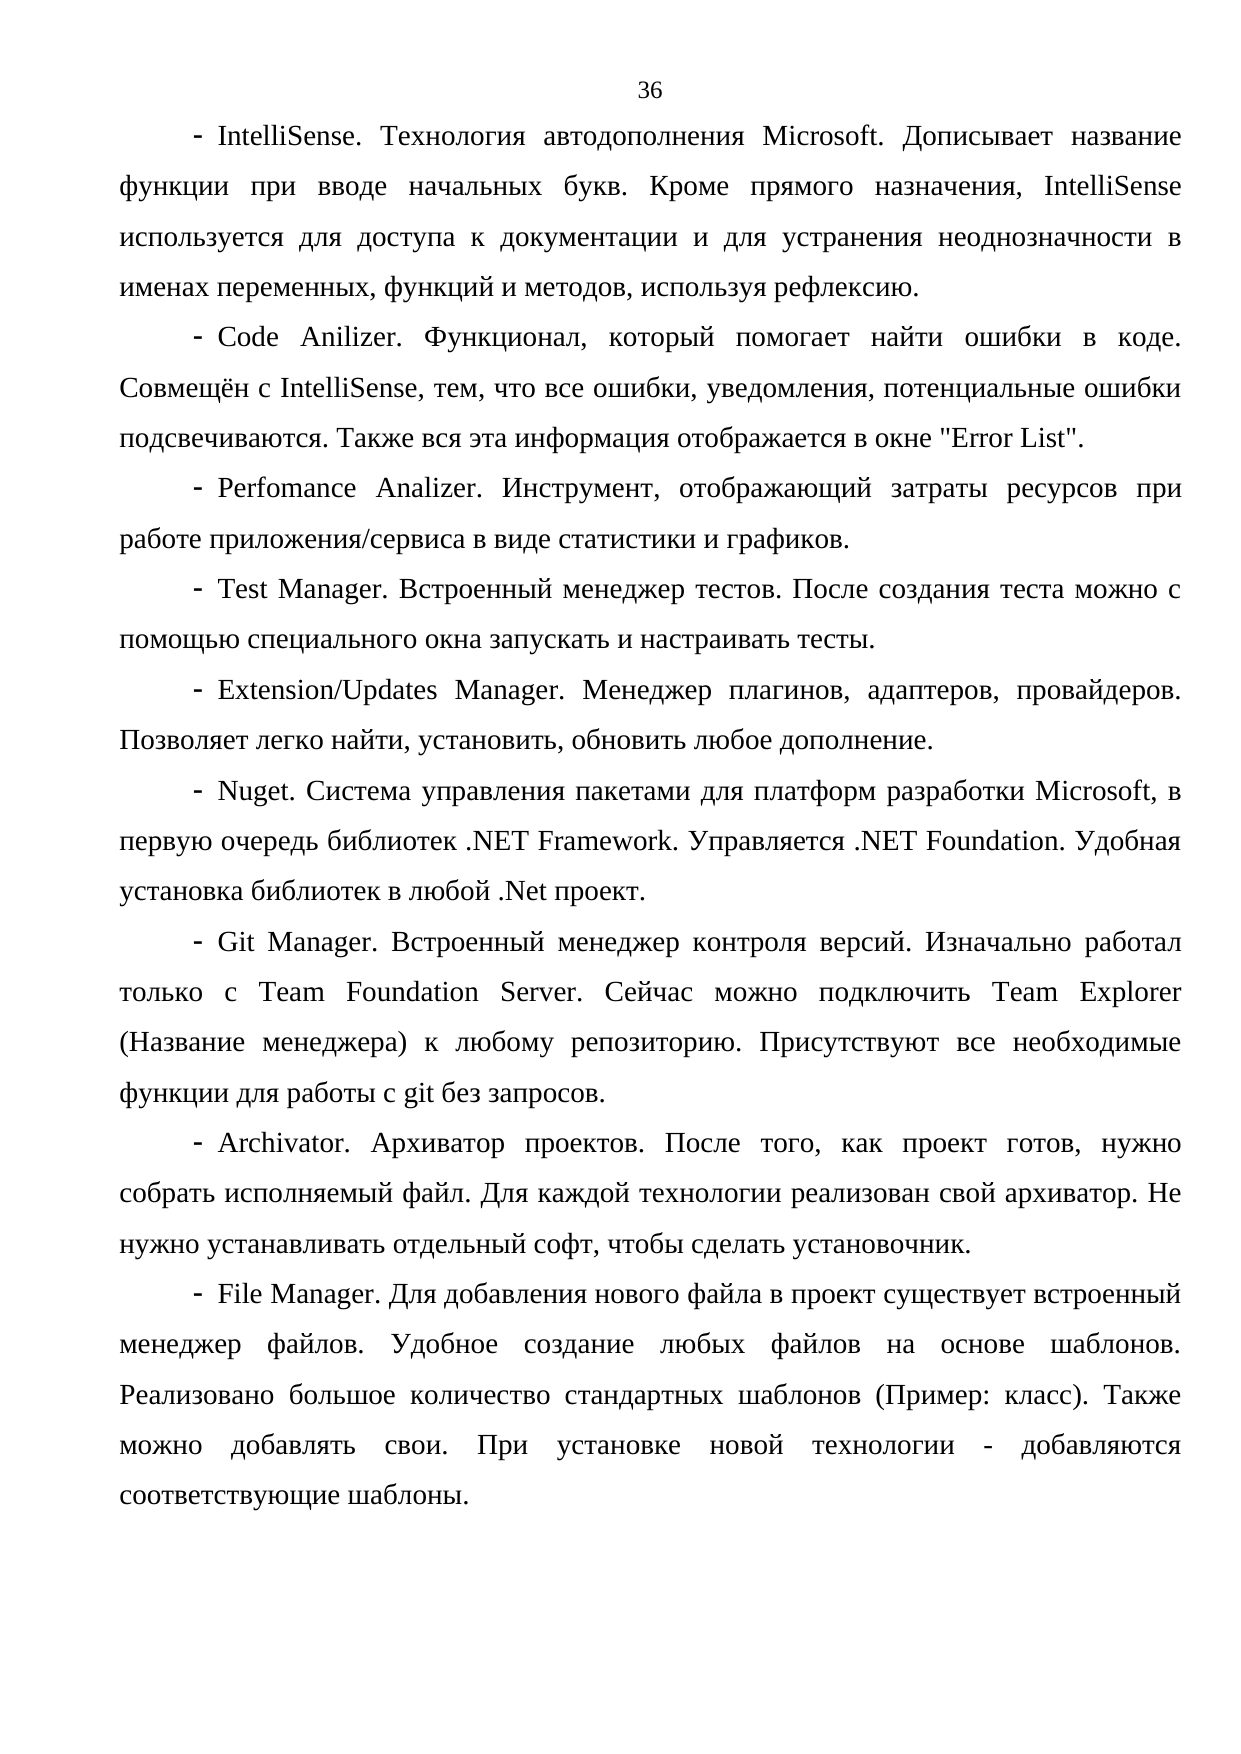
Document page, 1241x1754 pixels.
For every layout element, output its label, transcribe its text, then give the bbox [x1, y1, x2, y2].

list IntelliSense. Технология автодополнения Microsoft. Дописывает название функции при вводе начальных букв. Кроме прямого назначения, IntelliSense используется для доступа к документации и для устранения неоднозначности в именах переменных, функций и методов, используя рефлексию. [119, 118, 1182, 303]
list File Manager. Для добавления нового файла в проект существует встроенный менеджер файлов. Удобное создание любых файлов на основе шаблонов. Реализовано большое количество стандартных шаблонов (Пример: класс). Также можно добавлять свои. При установке новой технологии - добавляются соответствующие шаблоны. [119, 1276, 1182, 1511]
list Nuget. Система управления пакетами для платформ разработки Microsoft, в первую очередь библиотек .NET Framework. Управляется .NET Foundation. Удобная установка библиотек в любой .Net проект. [119, 773, 1182, 907]
list Code Anilizer. Функционал, который помогает найти ошибки в коде. Совмещён с IntelliSense, тем, что все ошибки, уведомления, потенциальные ошибки подсвечиваются. Также вся эта информация отображается в окне "Error List". [119, 319, 1182, 454]
list Perfomance Analizer. Инструмент, отображающий затраты ресурсов при работе приложения/сервиса в виде статистики и графиков. [119, 471, 1182, 554]
list Git Manager. Встроенный менеджер контроля версий. Изначально работал только с Team Foundation Server. Сейчас можно подключить Team Explorer (Название менеджера) к любому репозиторию. Присутствуют все необходимые функции для работы с git без запросов. [119, 924, 1182, 1108]
list Extension/Updates Manager. Менеджер плагинов, адаптеров, провайдеров. Позволяет легко найти, установить, обновить любое дополнение. [119, 672, 1182, 756]
list Archivator. Архиватор проектов. После того, как проект готов, нужно собрать исполняемый файл. Для каждой технологии реализован свой архиватор. Не нужно устанавливать отдельный софт, чтобы сделать установочник. [119, 1125, 1182, 1259]
list Test Manager. Встроенный менеджер тестов. После создания теста можно с помощью специального окна запускать и настраивать тесты. [119, 571, 1182, 655]
